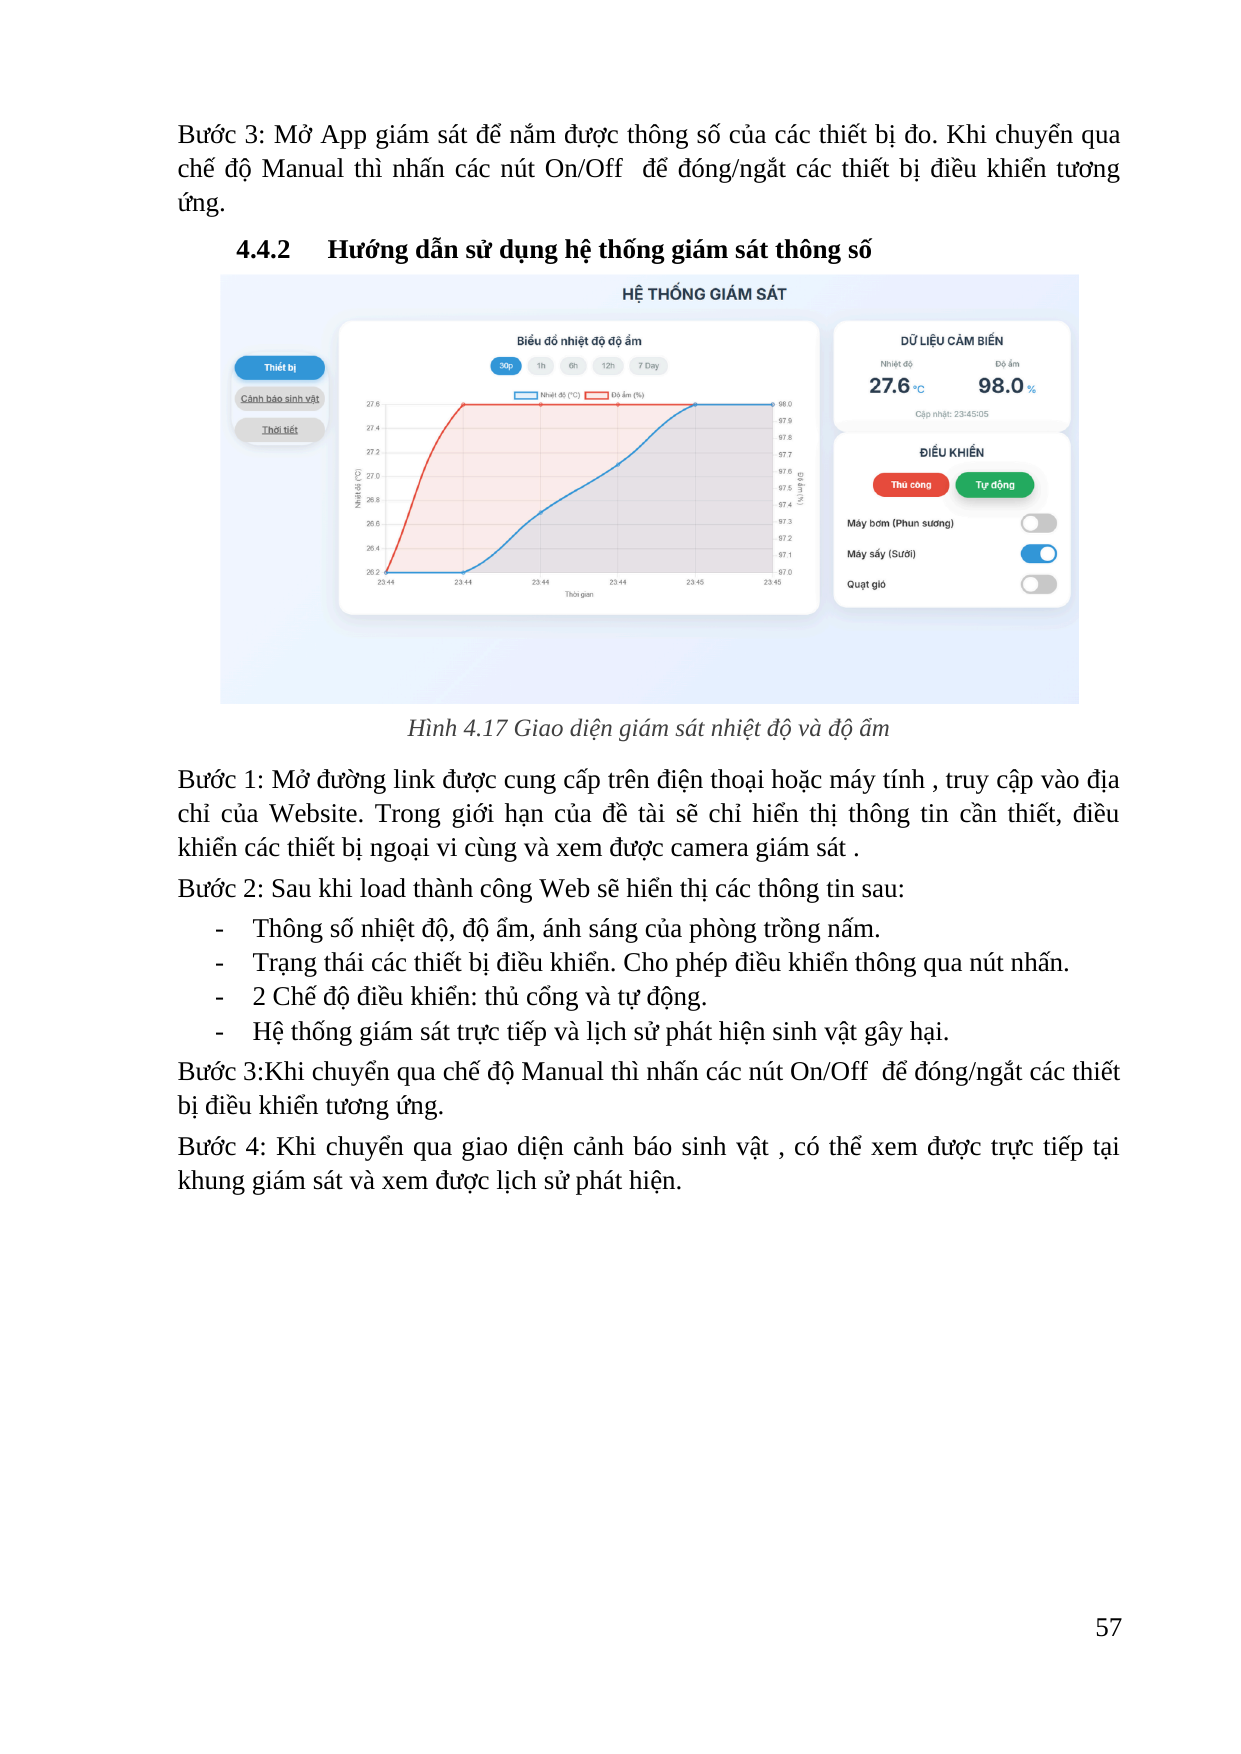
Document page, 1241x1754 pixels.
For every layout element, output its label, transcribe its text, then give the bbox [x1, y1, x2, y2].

text Bước 4: Khi chuyển qua giao diện cảnh báo sinh vật , có thể xem được trực tiếp tại khung giám sát và xem được lịch sử phát hiện. [177, 1129, 1122, 1195]
subtitle Hướng dẫn sử dụng hệ thống giám sát thông số [236, 233, 1122, 264]
list Thông số nhiệt độ, độ ẩm, ánh sáng của phòng trồng nấm. [215, 912, 1122, 943]
text Bước 3:Khi chuyển qua chế độ Manual thì nhấn các nút On/Off để đóng/ngắt các thiết bị điều khiển tương ứng. [177, 1055, 1122, 1120]
list Trạng thái các thiết bị điều khiển. Cho phép điều khiển thông qua nút nhấn. [215, 946, 1122, 977]
text Bước 3: Mở App giám sát để nắm được thông số của các thiết bị đo. Khi chuyển qua chế độ Manual thì nhấn các nút On/Off để đóng/ngắt các thiết bị điều khiển tương ứng. [177, 118, 1122, 218]
list Hệ thống giám sát trực tiếp và lịch sử phát hiện sinh vật gây hại. [215, 1014, 1122, 1046]
list 2 Chế độ điều khiển: thủ cổng và tự động. [215, 980, 1122, 1012]
picture [220, 273, 1079, 704]
text Bước 1: Mở đường link được cung cấp trên điện thoại hoặc máy tính , truy cập vào địa chỉ của Website. Trong giới hạn của đề tài sẽ chỉ hiển thị thông tin cần thiết, điều khiển các thiết bị ngoại vi cùng và xem được camera giám sát . [177, 763, 1122, 862]
text Bước 2: Sau khi load thành công Web sẽ hiển thị các thông tin sau: [177, 872, 1122, 903]
text Hình 4.17 Giao diện giám sát nhiệt độ và độ ẩm [177, 713, 1122, 742]
